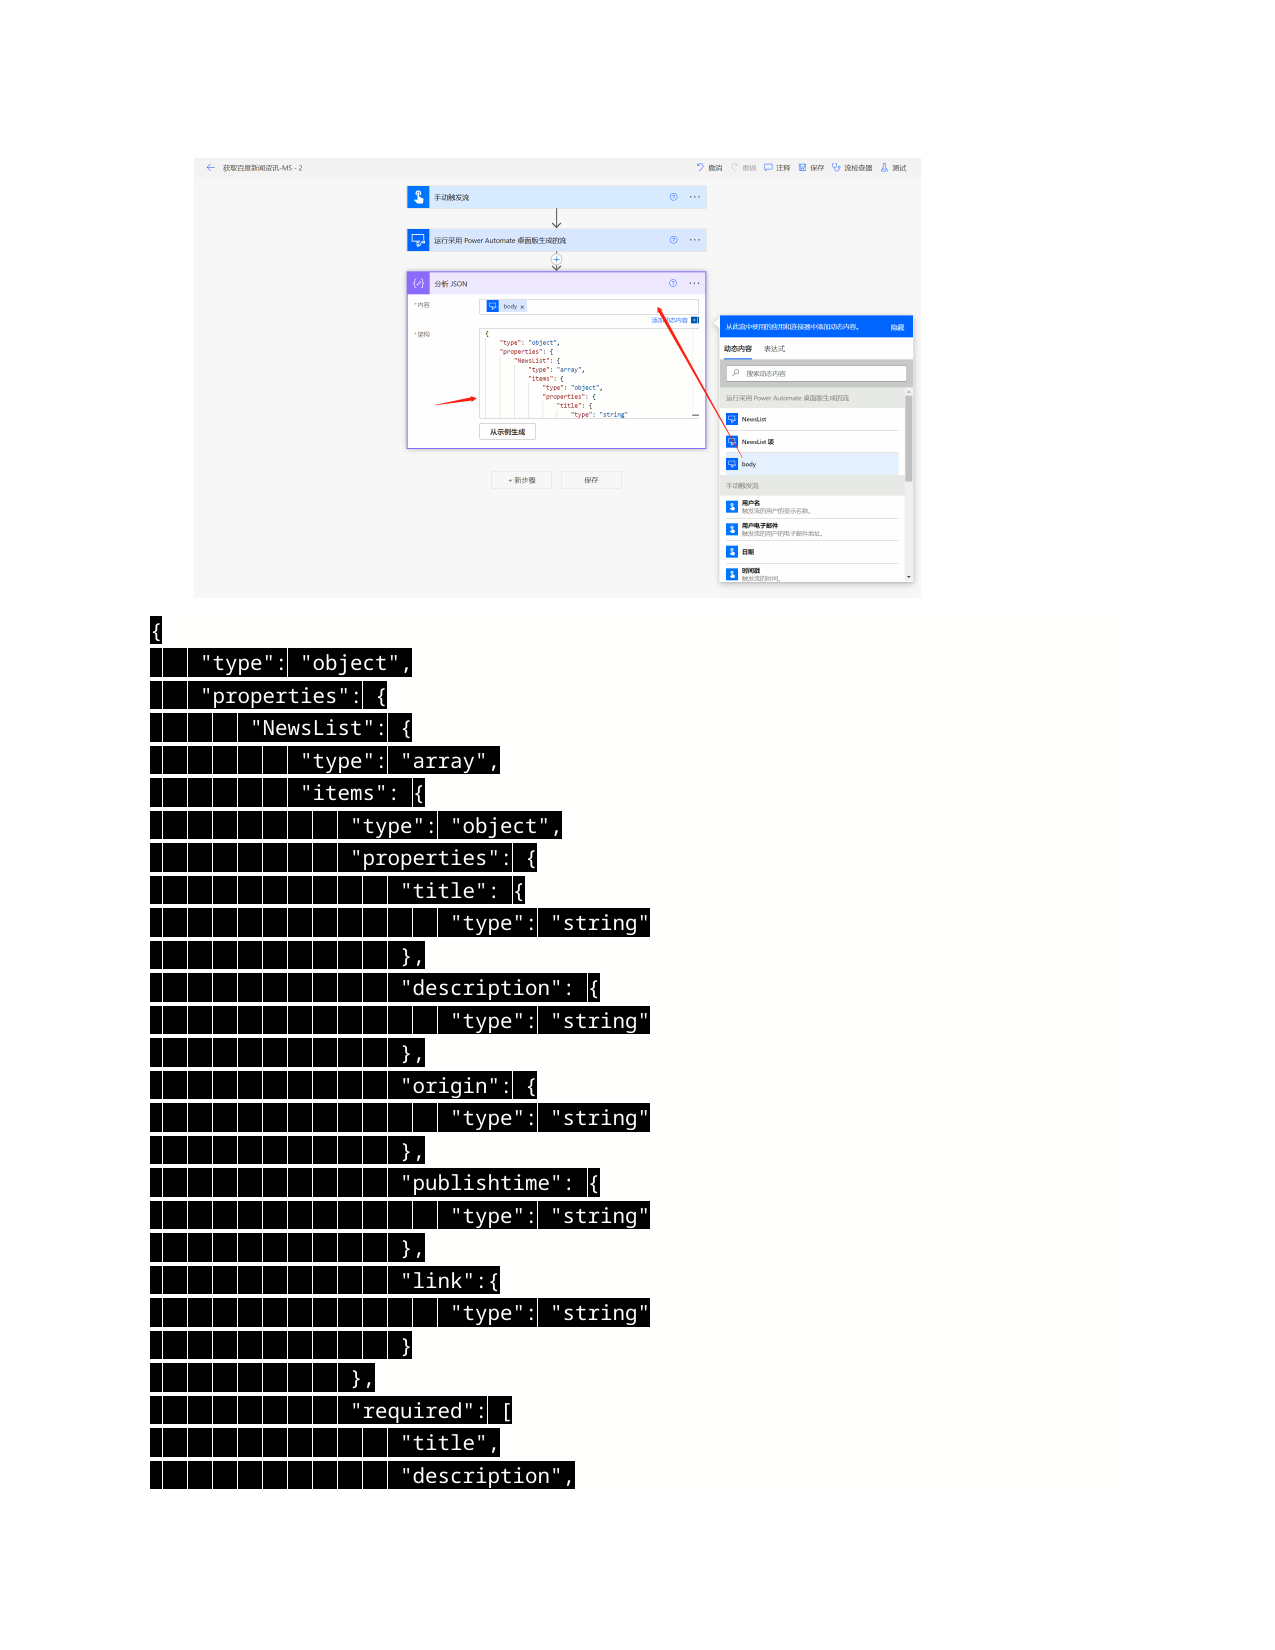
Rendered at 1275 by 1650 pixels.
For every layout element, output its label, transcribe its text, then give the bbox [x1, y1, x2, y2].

text }, [150, 1231, 1125, 1264]
text "type": "string" [150, 1296, 1125, 1329]
text "description": { [150, 971, 1125, 1004]
text }, [150, 1036, 1125, 1069]
text "type": "string" [150, 906, 1125, 939]
text { [150, 614, 1125, 646]
text "type": "string" [150, 1101, 1125, 1134]
text "properties": { [150, 679, 1125, 711]
text "type": "object", [150, 809, 1125, 841]
text "type": "string" [150, 1199, 1125, 1231]
text "properties": { [150, 841, 1125, 874]
text "type": "string" [150, 1004, 1125, 1036]
text }, [150, 939, 1125, 971]
text "origin": { [150, 1069, 1125, 1101]
text "link":{ [150, 1264, 1125, 1296]
text "description", [150, 1459, 1125, 1491]
text }, [150, 1361, 1125, 1394]
text "publishtime": { [150, 1166, 1125, 1199]
text "type": "object", [150, 646, 1125, 679]
text "title", [150, 1426, 1125, 1459]
text "title": { [150, 874, 1125, 906]
text }, [150, 1134, 1125, 1166]
picture [193, 158, 922, 598]
text } [150, 1329, 1125, 1361]
text "required": [ [150, 1394, 1125, 1426]
text "items": { [150, 776, 1125, 809]
text "NewsList": { [150, 711, 1125, 744]
text "type": "array", [150, 744, 1125, 776]
